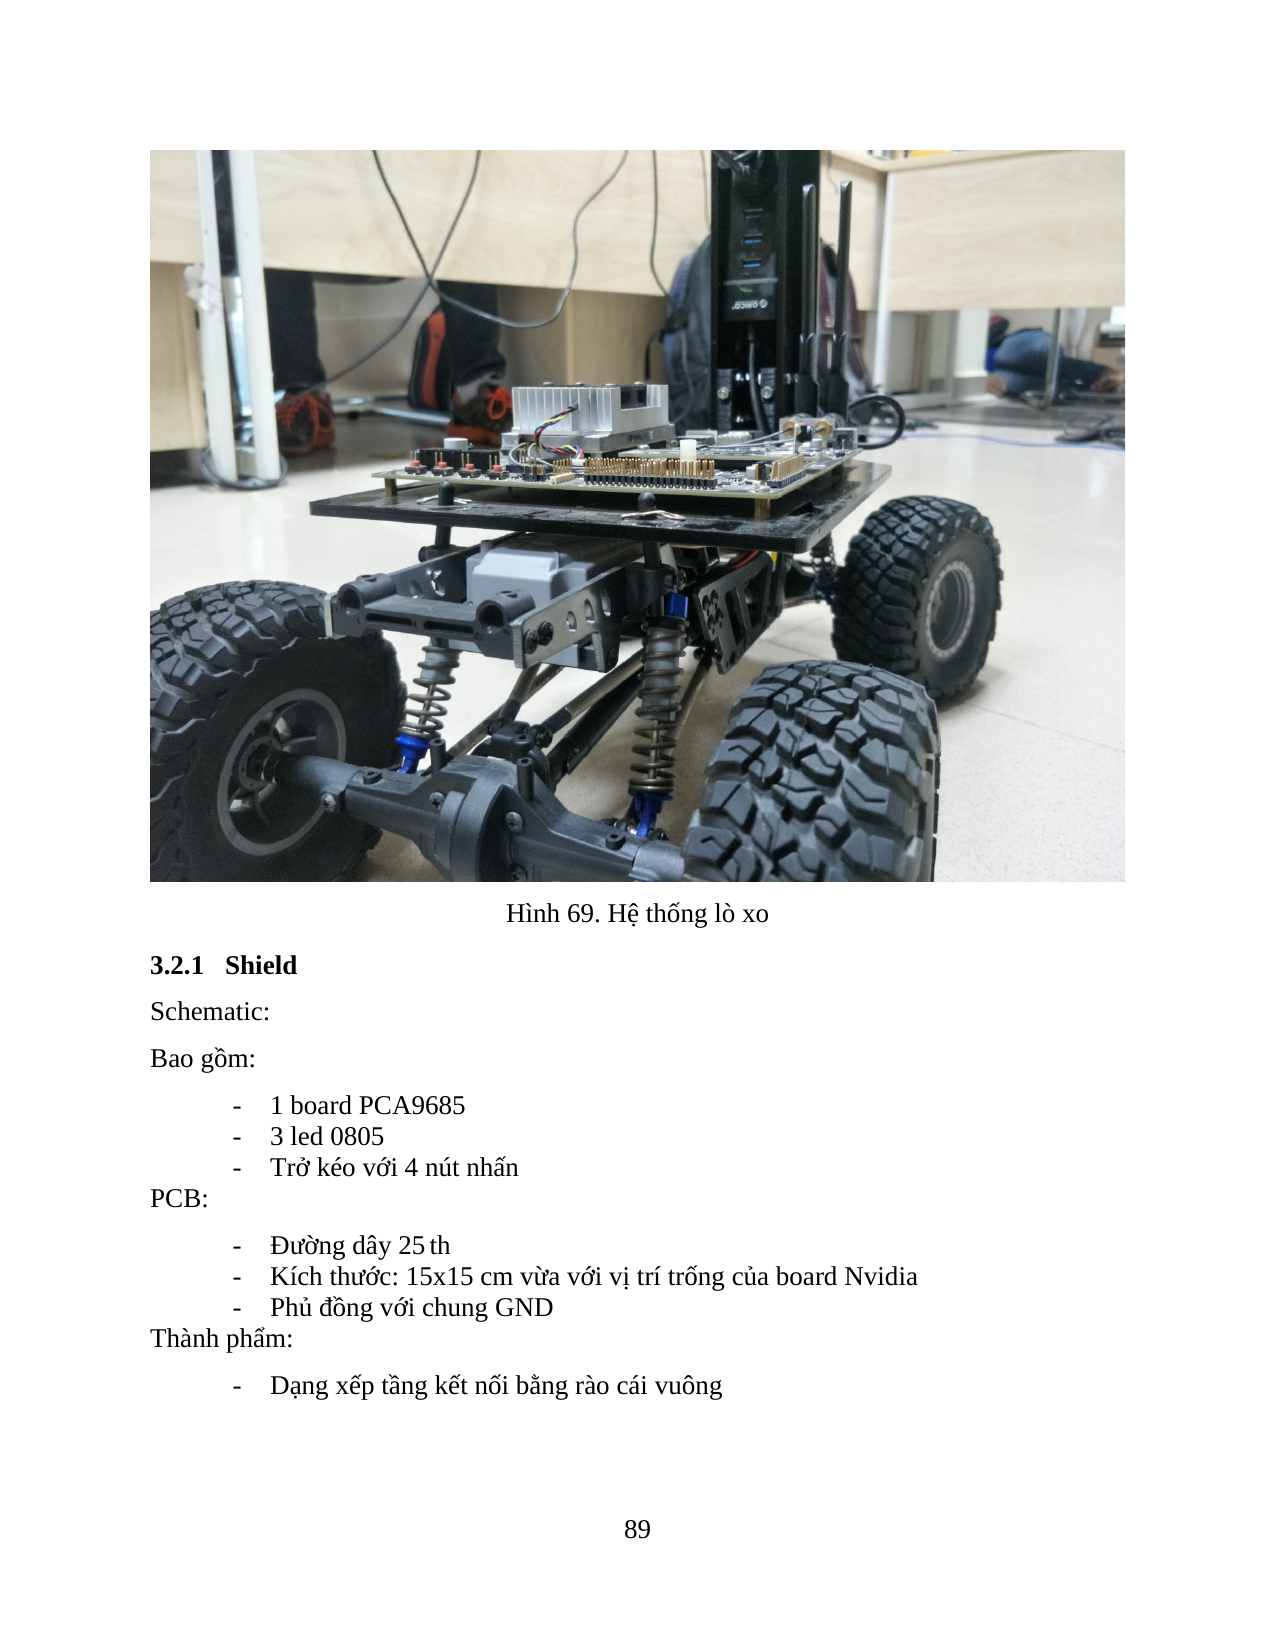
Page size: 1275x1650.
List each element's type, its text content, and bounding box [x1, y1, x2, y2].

text Schematic: [150, 995, 1125, 1027]
list 1 board PCA9685 [232, 1089, 1125, 1120]
subtitle Shield [150, 949, 1125, 980]
list Phủ đồng với chung GND [232, 1291, 1125, 1322]
text Hình 69. Hệ thống lò xo [150, 897, 1125, 928]
text PCB: [150, 1182, 1125, 1213]
text Thành phẩm: [150, 1322, 1125, 1353]
list Trở kéo với 4 nút nhấn [232, 1151, 1125, 1182]
text Bao gồm: [150, 1042, 1125, 1073]
list Đường dây 25 th [232, 1229, 1125, 1260]
list 3 led 0805 [232, 1120, 1125, 1151]
list Kích thước: 15x15 cm vừa với vị trí trống của board Nvidia [232, 1260, 1125, 1291]
list Dạng xếp tầng kết nối bằng rào cái vuông [232, 1369, 1125, 1400]
picture [150, 150, 1125, 882]
